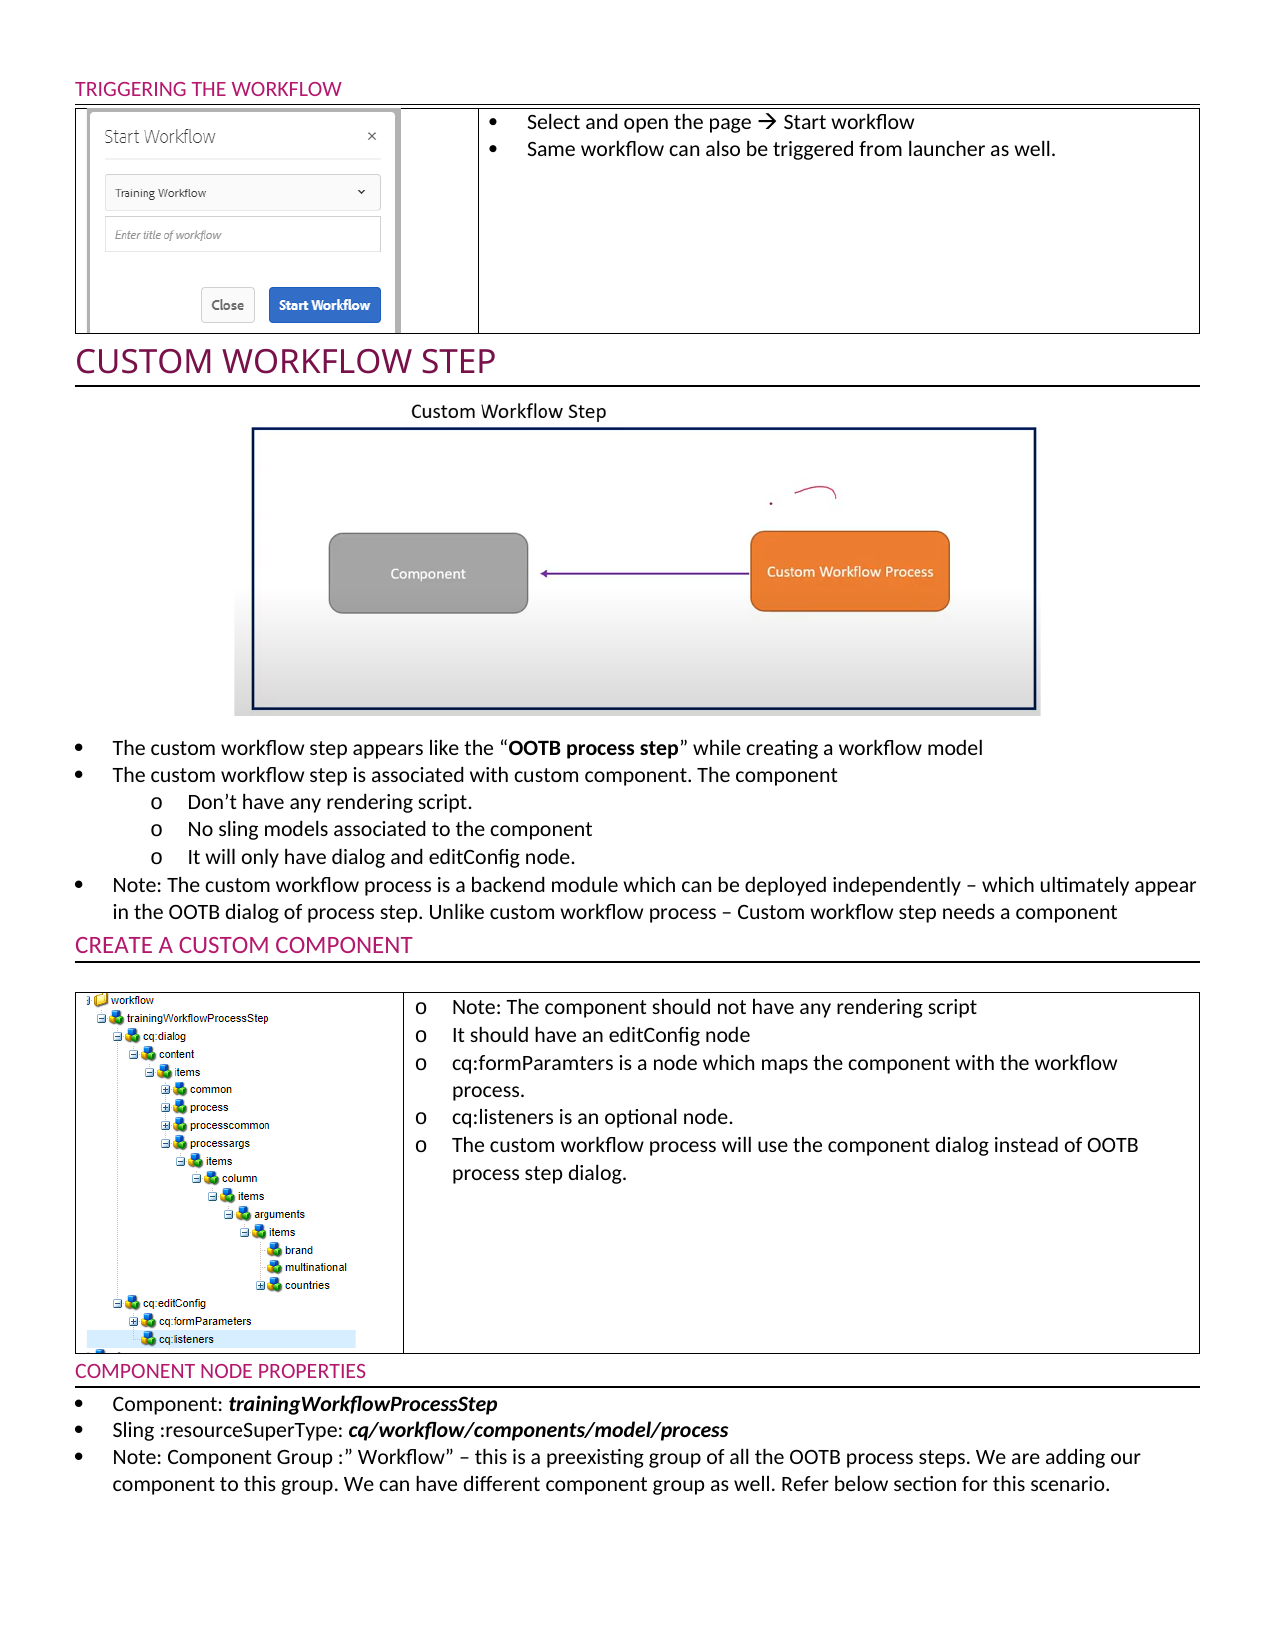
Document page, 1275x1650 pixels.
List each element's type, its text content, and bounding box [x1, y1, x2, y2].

list No sling models associated to the component [150, 816, 1200, 843]
list Note: Component Group :” Workflow” – this is a preexisting group of all the OOTB process steps. We are adding our component to this group. We can have different component group as well. Refer below section for this scenario. [75, 1443, 1200, 1497]
picture [234, 390, 1041, 716]
table_header [356, 993, 403, 1352]
list Sling :resourceSuperType: cq/workflow/components/model/process [75, 1417, 1200, 1443]
list It will only have dialog and editConfig node. [150, 843, 1200, 871]
picture [86, 993, 356, 1353]
picture [86, 108, 401, 333]
table_header [76, 993, 86, 1352]
list The custom workflow step appears like the “OOTB process step” while creating a workflow model [75, 734, 1200, 761]
subtitle COMPONENT NODE PROPERTIES [75, 1358, 1200, 1386]
list Note: The custom workflow process is a backend module which can be deployed independently – which ultimately appear in the OOTB dialog of process step. Unlike custom workflow process – Custom workflow step needs a component [75, 871, 1200, 924]
list The custom workflow step is associated with custom component. The component [75, 761, 1200, 788]
subtitle TRIGGERING THE WORKFLOW [75, 75, 1200, 104]
table_header Select and open the page Start workflow Same workflow can also be triggered from launcher as well. [479, 109, 1199, 332]
list Component: trainingWorkflowProcessStep [75, 1390, 1200, 1417]
subtitle CUSTOM WORKFLOW STEP [75, 338, 1200, 385]
table_header [76, 109, 86, 332]
subtitle CREATE A CUSTOM COMPONENT [75, 929, 1200, 961]
table_header [401, 109, 478, 332]
list Don’t have any rendering script. [150, 788, 1200, 816]
table_header Note: The component should not have any rendering script It should have an editConfig node cq:formParamters is a node which maps the component with the workflow process. cq:listeners is an optional node. The custom workflow process will use the component dialog instead of OOTB process step dialog. [404, 993, 1199, 1352]
